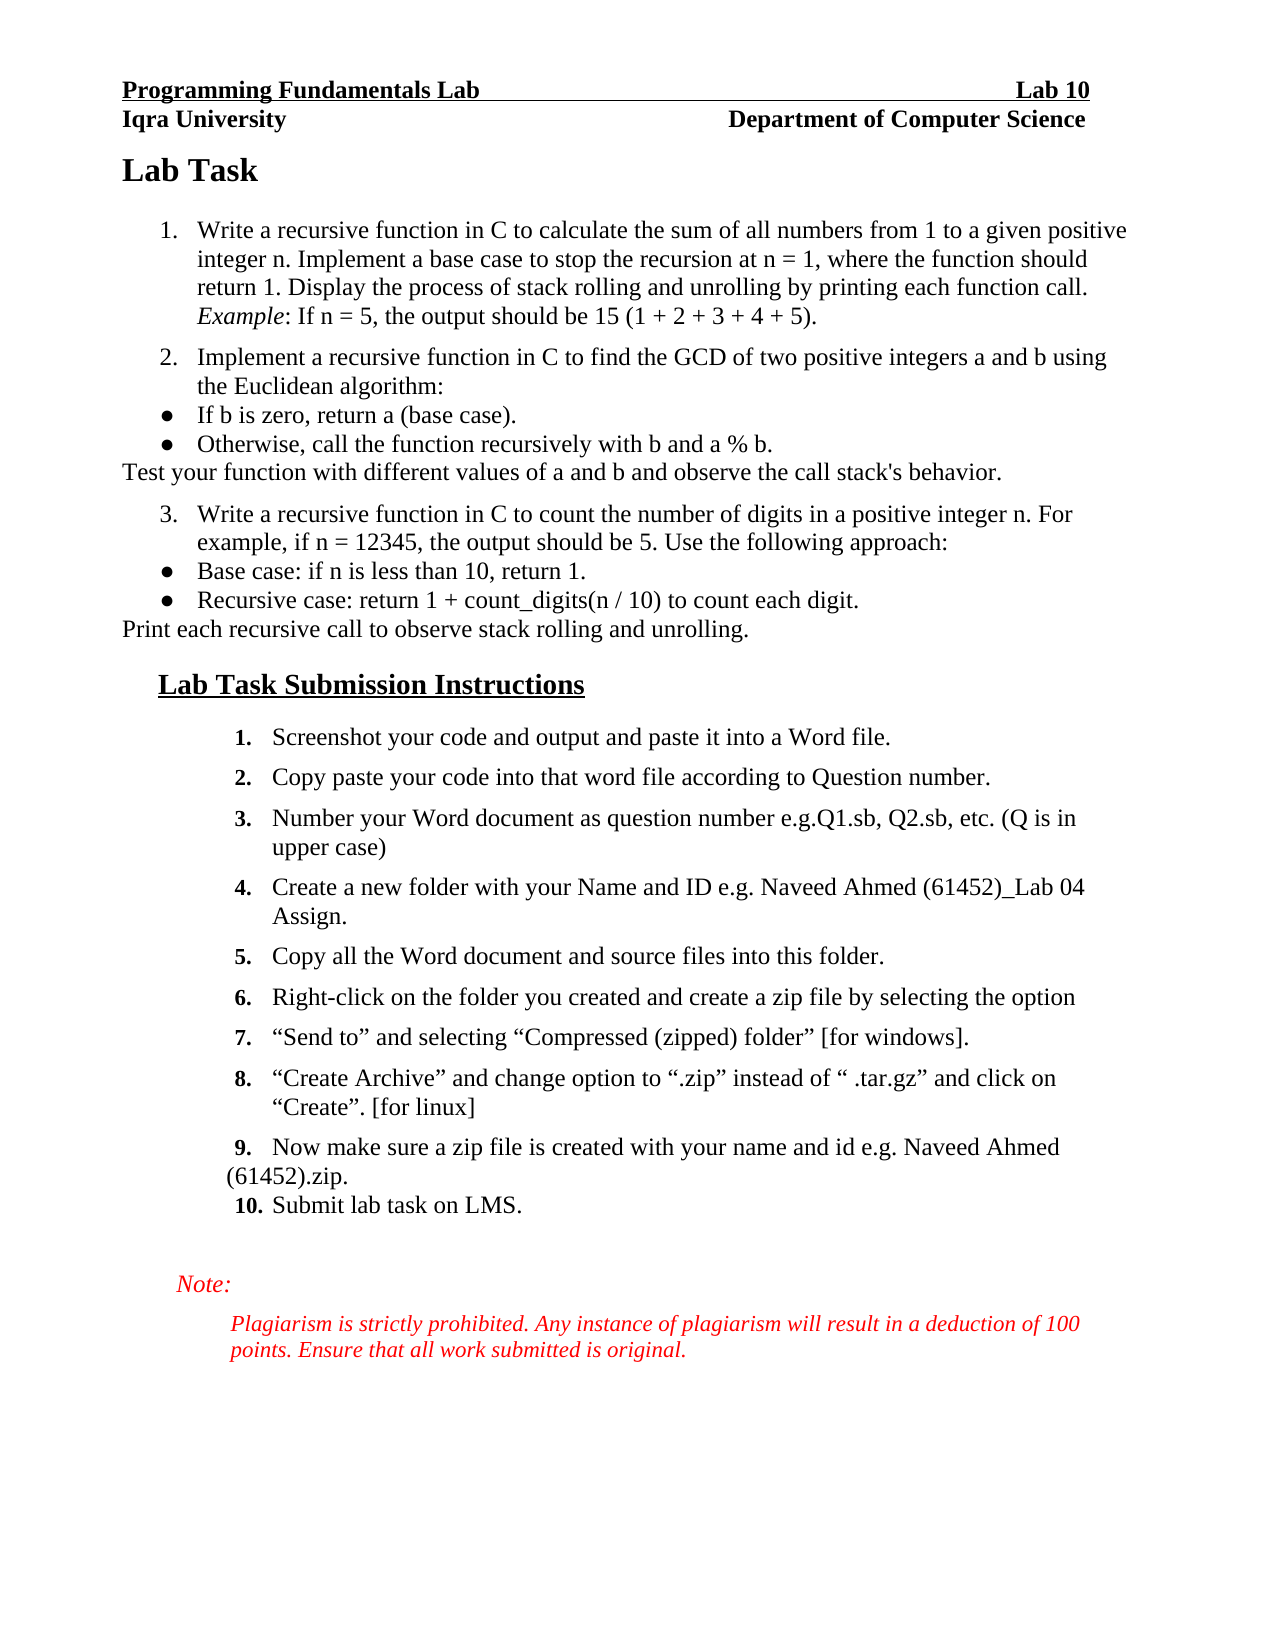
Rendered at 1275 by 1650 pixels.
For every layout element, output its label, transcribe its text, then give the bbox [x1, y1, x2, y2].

list Create a new folder with your Name and ID e.g. Naveed Ahmed (61452)_Lab 04 Assign. [234, 872, 1134, 929]
list “Create Archive” and change option to “.zip” instead of “ .tar.gz” and click on “Create”. [for linux] [234, 1063, 1134, 1120]
list Screenshot your code and output and paste it into a Word file. [234, 722, 1134, 751]
subtitle Lab Task [122, 150, 1144, 188]
list Otherwise, call the function recursively with b and a % b. [159, 429, 1134, 457]
list Implement a recursive function in C to find the GCD of two positive integers a and b using the Euclidean algorithm: [159, 342, 1134, 400]
text Test your function with different values of a and b and observe the call stack's behavior. [122, 457, 1134, 486]
list Copy paste your code into that word file according to Question number. [234, 762, 1134, 791]
list If b is zero, return a (base case). [159, 400, 1134, 429]
list Write a recursive function in C to calculate the sum of all numbers from 1 to a given positive integer n. Implement a base case to stop the recursion at n = 1, where the function should return 1. Display the process of stack rolling and unrolling by printing each function call. [159, 215, 1134, 301]
text Plagiarism is strictly prohibited. Any instance of plagiarism will result in a deduction of 100 points. Ensure that all work submitted is original. [230, 1310, 1134, 1362]
list “Send to” and selecting “Compressed (zipped) folder” [for windows]. [234, 1022, 1134, 1051]
list Write a recursive function in C to count the number of digits in a positive integer n. For example, if n = 12345, the output should be 5. Use the following approach: [159, 499, 1134, 556]
text Example: If n = 5, the output should be 15 (1 + 2 + 3 + 4 + 5). [122, 301, 1134, 330]
list Now make sure a zip file is created with your name and id e.g. Naveed Ahmed [234, 1132, 1134, 1161]
text Note: [176, 1269, 1134, 1298]
text Lab Task Submission Instructions [158, 667, 1134, 701]
list Recursive case: return 1 + count_digits(n / 10) to count each digit. [159, 585, 1134, 614]
text (61452).zip. [220, 1161, 1134, 1190]
list Base case: if n is less than 10, return 1. [159, 556, 1134, 585]
list Number your Word document as question number e.g.Q1.sb, Q2.sb, etc. (Q is in upper case) [234, 803, 1134, 860]
list Right-click on the folder you created and create a zip file by selecting the option [234, 982, 1134, 1011]
list Submit lab task on LMS. [234, 1190, 1134, 1218]
list Copy all the Word document and source files into this folder. [234, 941, 1134, 970]
text Print each recursive call to observe stack rolling and unrolling. [122, 614, 1134, 642]
